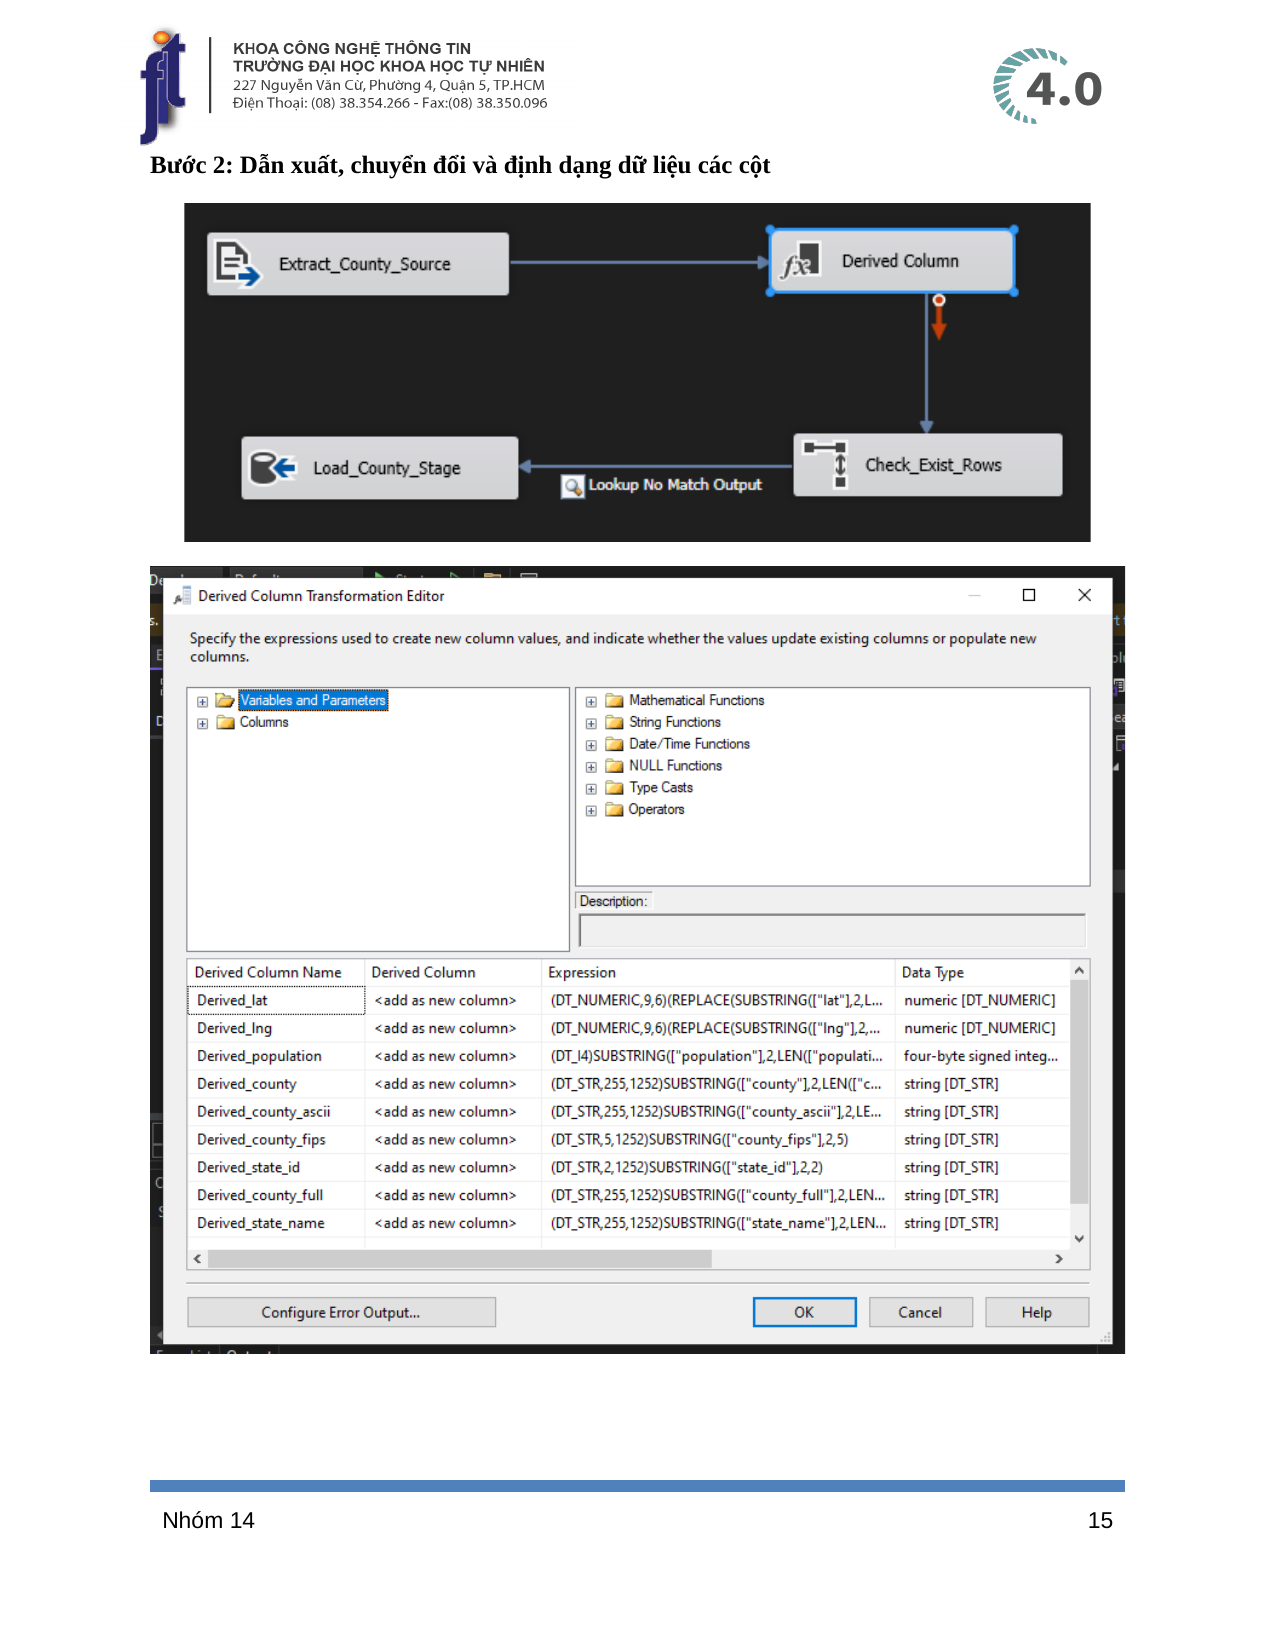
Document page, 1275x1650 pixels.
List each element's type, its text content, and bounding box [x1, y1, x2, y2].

text Bước 2: Dẫn xuất, chuyển đổi và định dạng dữ liệu các cột [150, 150, 1125, 179]
picture [184, 203, 1091, 542]
picture [150, 566, 1125, 1354]
picture [985, 41, 1108, 127]
picture [117, 21, 580, 167]
